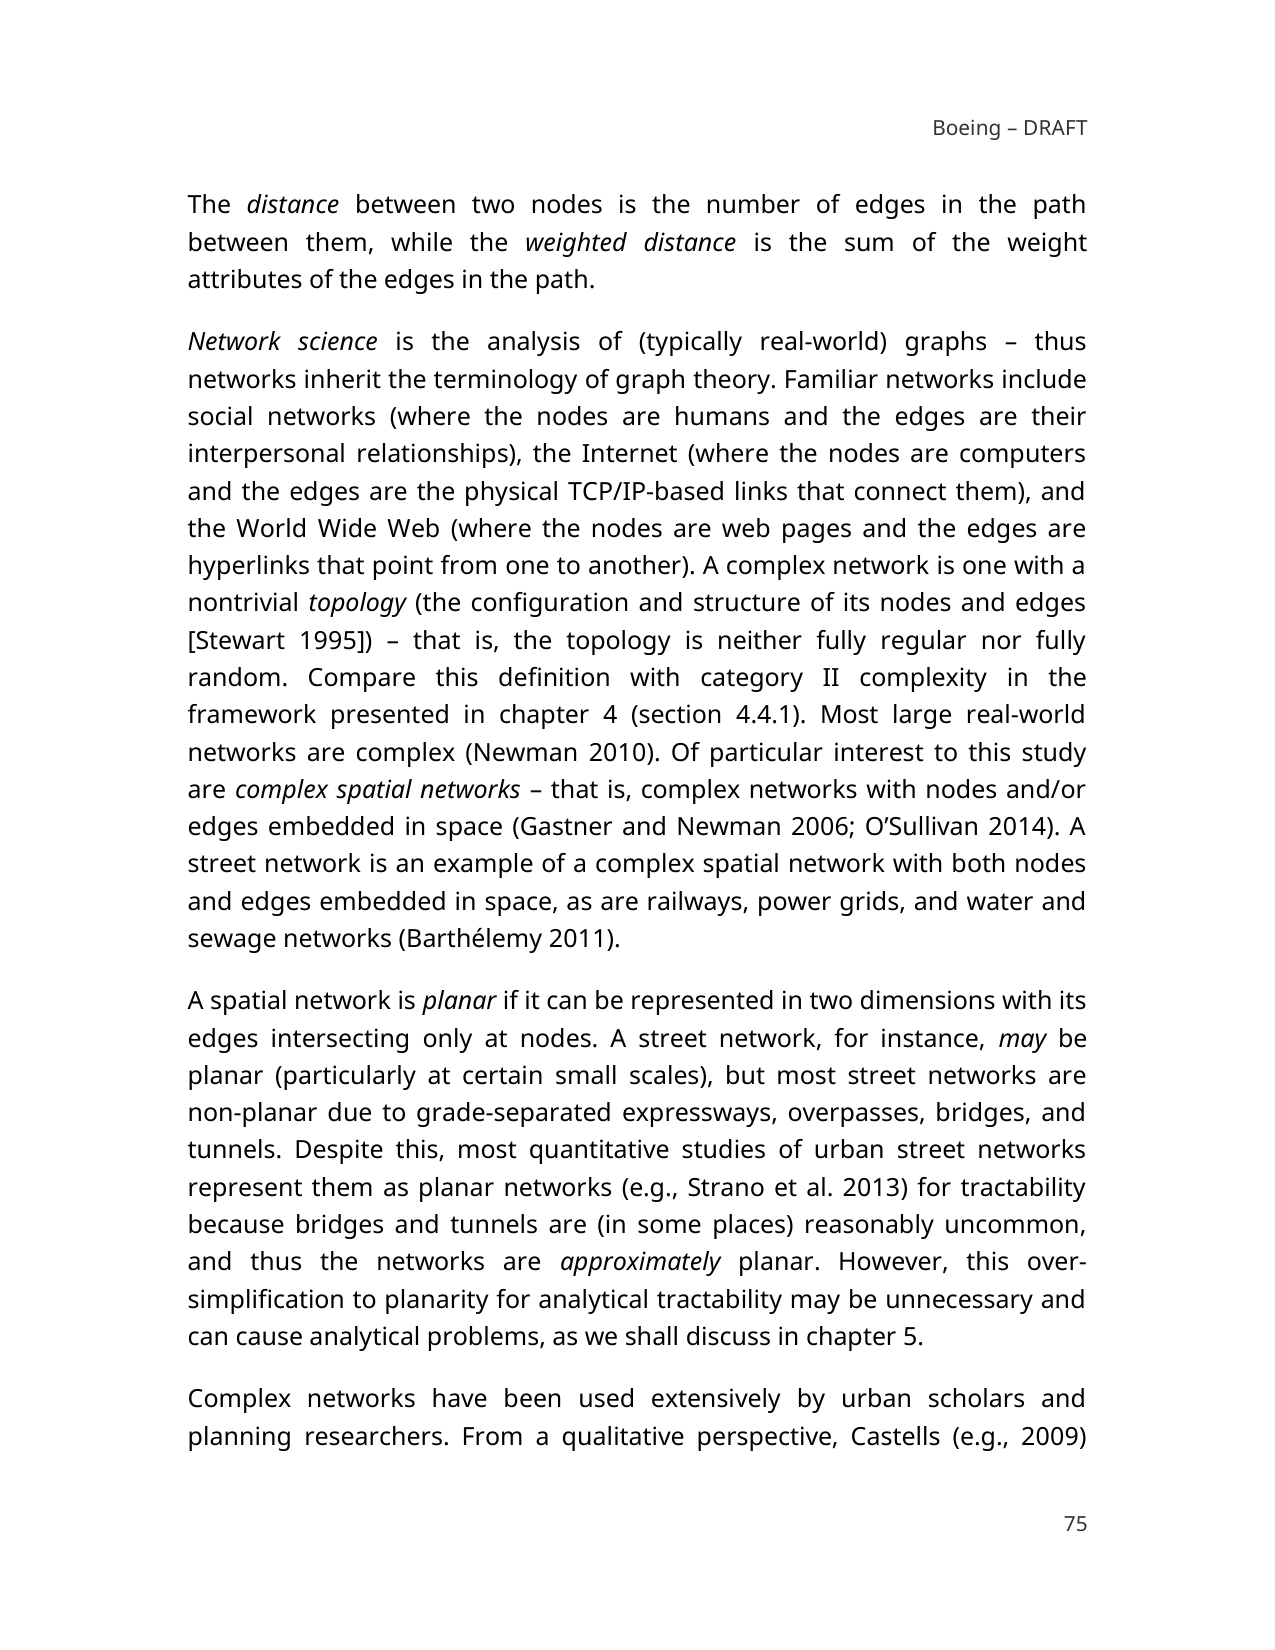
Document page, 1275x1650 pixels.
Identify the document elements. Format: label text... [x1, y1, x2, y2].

text Network science is the analysis of (typically real-world) graphs – thus networks inherit the terminology of graph theory. Familiar networks include social networks (where the nodes are humans and the edges are their interpersonal relationships), the Internet (where the nodes are computers and the edges are the physical TCP/IP-based links that connect them), and the World Wide Web (where the nodes are web pages and the edges are hyperlinks that point from one to another). A complex network is one with a nontrivial topology (the configuration and structure of its nodes and edges [Stewart 1995]) – that is, the topology is neither fully regular nor fully random. Compare this definition with category II complexity in the framework presented in chapter 4 (section 4.4.1). Most large real-world networks are complex (Newman 2010). Of particular interest to this study are complex spatial networks – that is, complex networks with nodes and/or edges embedded in space (Gastner and Newman 2006; O’Sullivan 2014). A street network is an example of a complex spatial network with both nodes and edges embedded in space, as are railways, power grids, and water and sewage networks (Barthélemy 2011). [187, 324, 1087, 955]
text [187, 187, 1087, 296]
text A spatial network is planar if it can be represented in two dimensions with its edges intersecting only at nodes. A street network, for instance, may be planar (particularly at certain small scales), but most street networks are non-planar due to grade-separated expressways, overpasses, bridges, and tunnels. Despite this, most quantitative studies of urban street networks represent them as planar networks (e.g., Strano et al. 2013) for tractability because bridges and tunnels are (in some places) reasonably uncommon, and thus the networks are approximately planar. However, this over-simplification to planarity for analytical tractability may be unnecessary and can cause analytical problems, as we shall discuss in chapter 5. [187, 983, 1087, 1353]
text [187, 1381, 1087, 1452]
